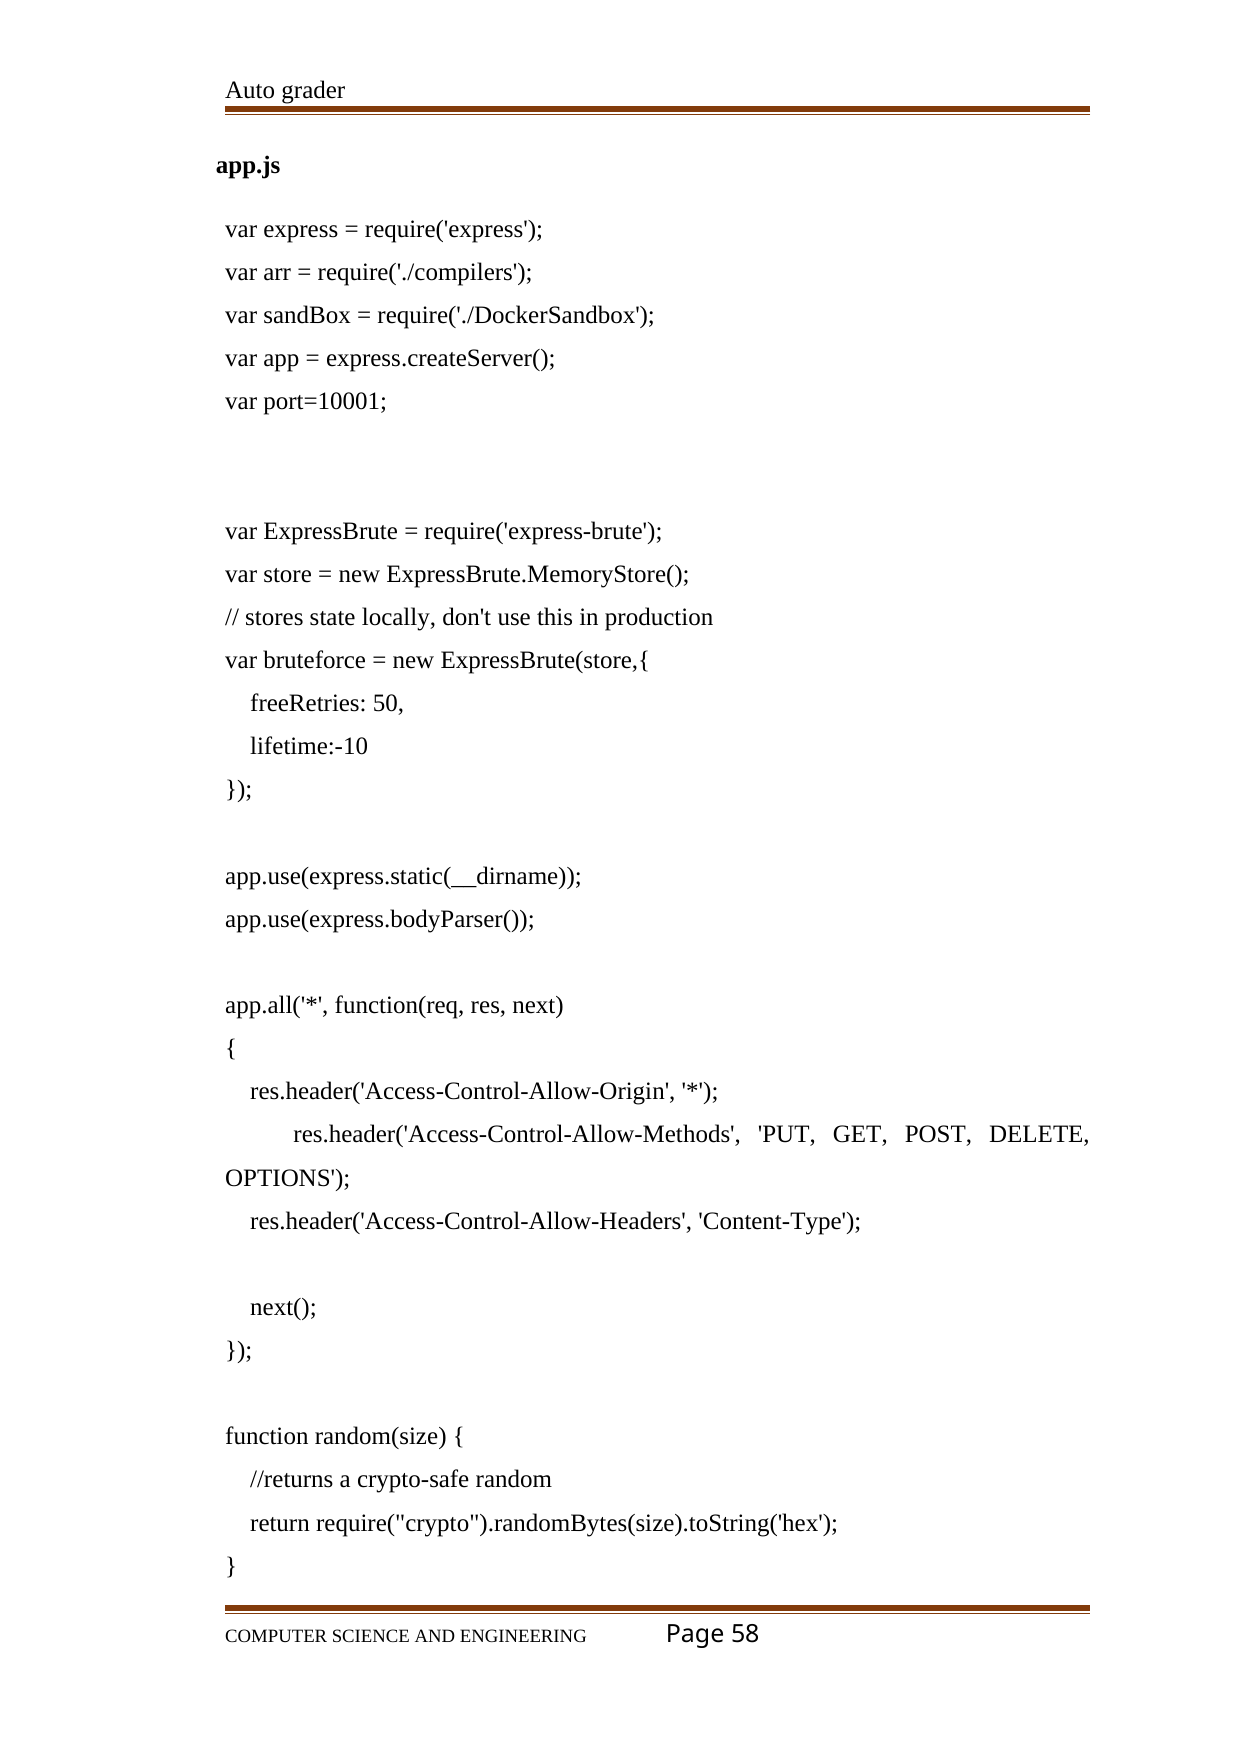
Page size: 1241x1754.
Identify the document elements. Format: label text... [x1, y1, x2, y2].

text var bruteforce = new ExpressBrute(store,{ [225, 645, 1090, 674]
text }); [225, 1335, 1090, 1364]
text // stores state locally, don't use this in production [225, 602, 1090, 631]
text var store = new ExpressBrute.MemoryStore(); [225, 559, 1090, 588]
text } [225, 1551, 1090, 1579]
text var ExpressBrute = require('express-brute'); [225, 516, 1090, 544]
text freeRetries: 50, [225, 688, 1090, 717]
text lifetime:-10 [225, 731, 1090, 760]
list app.js [216, 150, 1090, 179]
text res.header('Access-Control-Allow-Origin', '*'); [225, 1076, 1090, 1105]
text var express = require('express'); [225, 214, 1090, 243]
text var app = express.createServer(); [225, 343, 1090, 372]
text //returns a crypto-safe random [225, 1464, 1090, 1493]
text }); [225, 774, 1090, 803]
text var sandBox = require('./DockerSandbox'); [225, 300, 1090, 329]
text res.header('Access-Control-Allow-Methods', 'PUT, GET, POST, DELETE, OPTIONS'); [225, 1119, 1090, 1191]
text app.use(express.bodyParser()); [225, 904, 1090, 933]
text res.header('Access-Control-Allow-Headers', 'Content-Type'); [225, 1206, 1090, 1234]
text { [225, 1033, 1090, 1062]
text var port=10001; [225, 386, 1090, 415]
text app.use(express.static(__dirname)); [225, 861, 1090, 889]
text next(); [225, 1292, 1090, 1321]
text app.all('*', function(req, res, next) [225, 990, 1090, 1019]
text return require("crypto").randomBytes(size).toString('hex'); [225, 1508, 1090, 1536]
text var arr = require('./compilers'); [225, 257, 1090, 286]
text function random(size) { [225, 1421, 1090, 1450]
